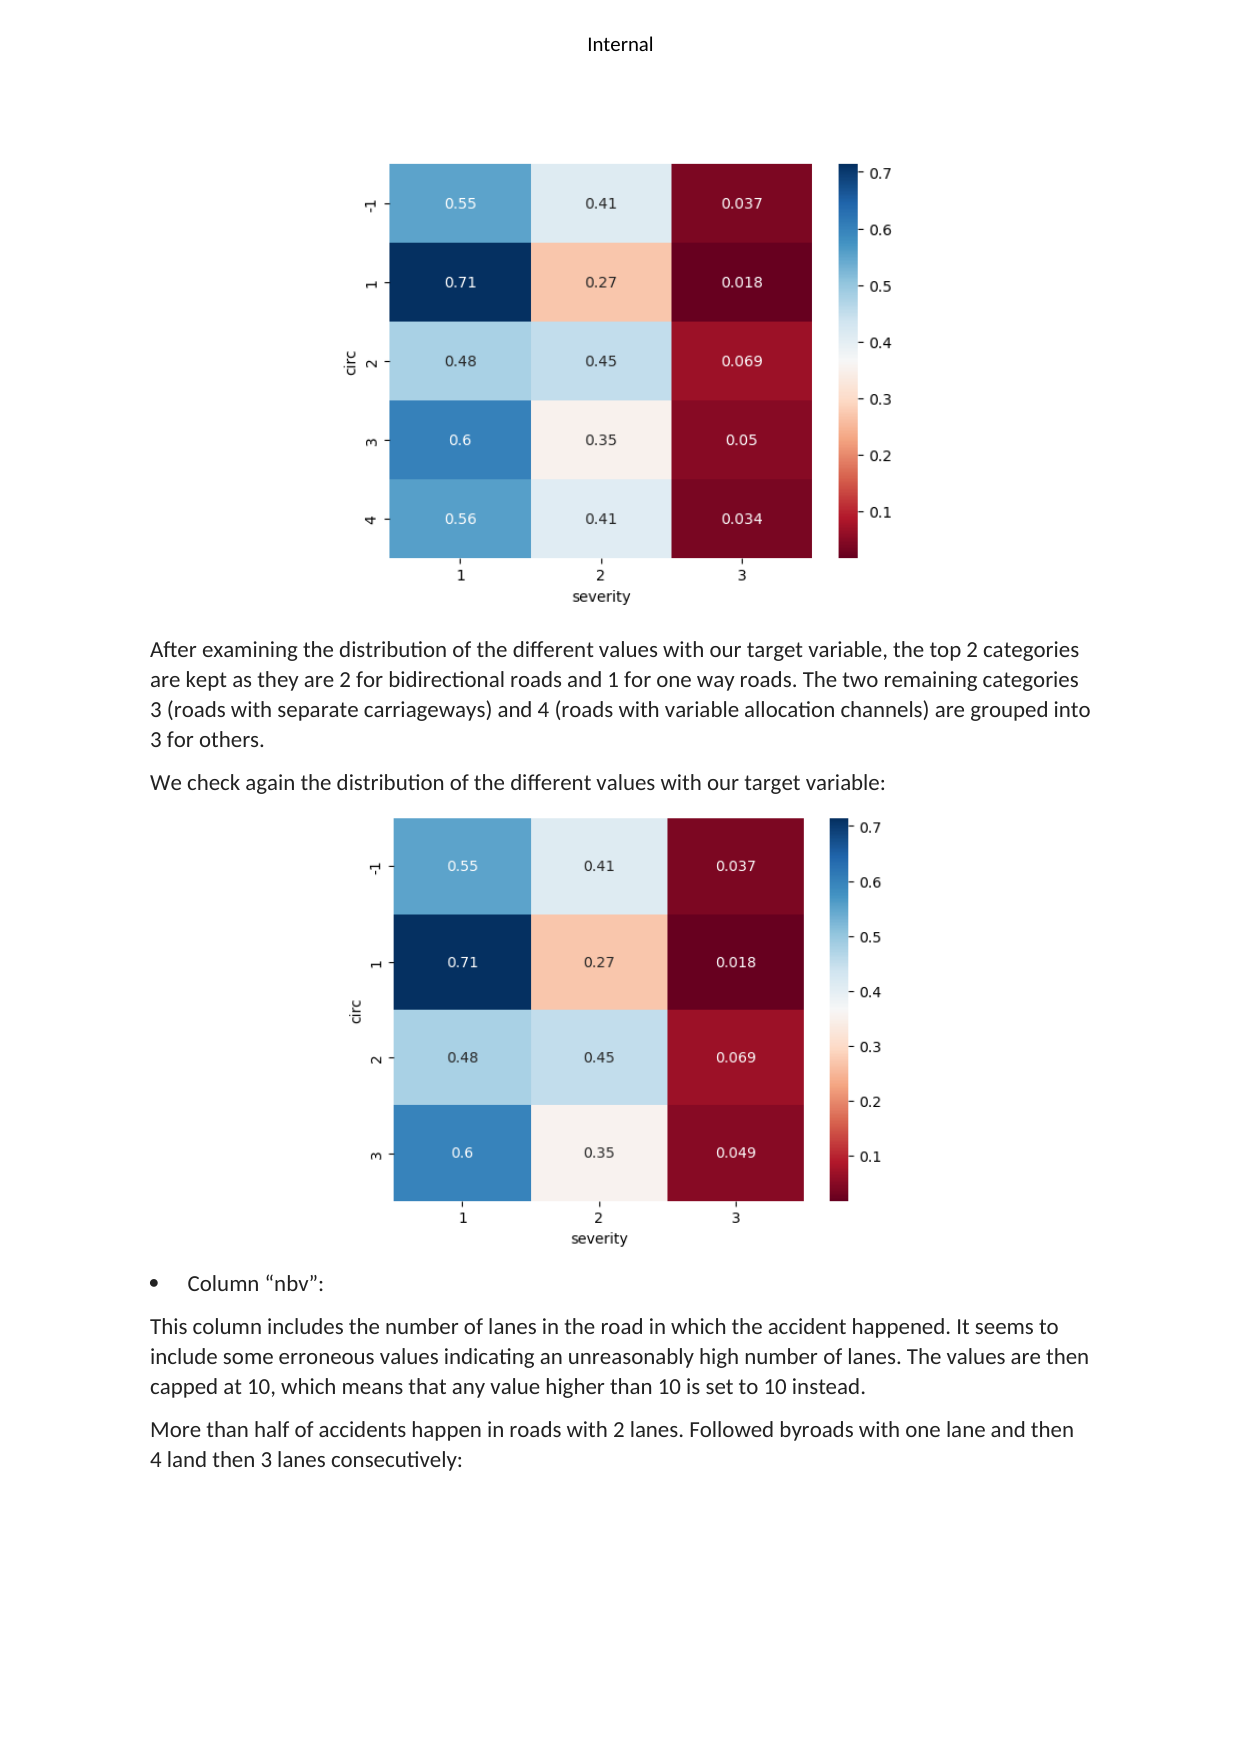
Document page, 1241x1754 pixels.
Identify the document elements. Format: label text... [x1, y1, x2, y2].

text More than half of accidents happen in roads with 2 lanes. Followed byroads with one lane and then 4 land then 3 lanes consecutively: [150, 1415, 1092, 1473]
list Column “nbv”: [150, 1269, 1092, 1297]
picture [332, 150, 910, 621]
text We check again the distribution of the different values with our target variable: [150, 768, 1092, 796]
text After examining the distribution of the different values with our target variable, the top 2 categories are kept as they are 2 for bidirectional roads and 1 for one way roads. The two remaining categories 3 (roads with separate carriageways) and 4 (roads with variable allocation channels) are grouped into 3 for others. [150, 635, 1092, 754]
text This column includes the number of lanes in the road in which the accident happened. It seems to include some erroneous values indicating an unreasonably high number of lanes. The values are then capped at 10, which means that any value higher than 10 is set to 10 instead. [150, 1312, 1092, 1400]
picture [342, 811, 900, 1255]
